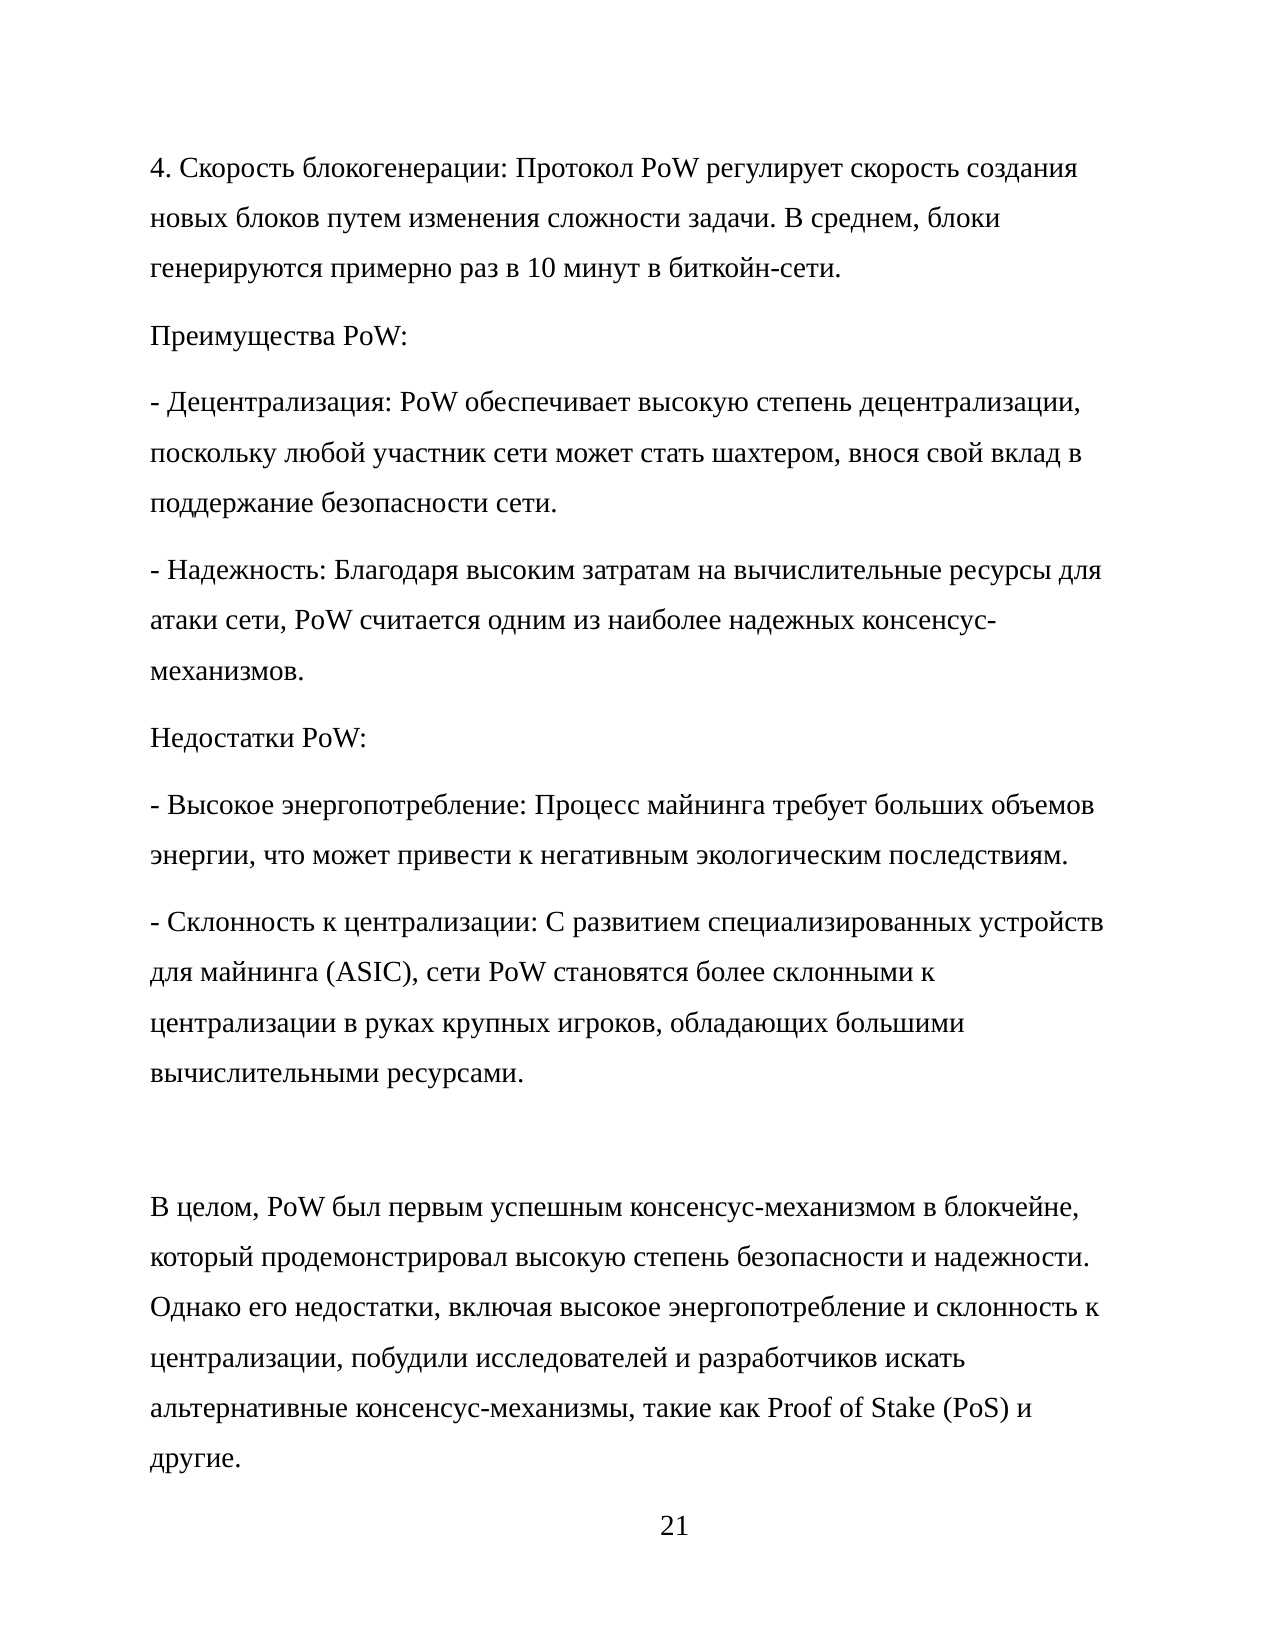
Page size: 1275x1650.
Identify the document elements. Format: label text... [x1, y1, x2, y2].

text - Децентрализация: PoW обеспечивает высокую степень децентрализации, поскольку любой участник сети может стать шахтером, внося свой вклад в поддержание безопасности сети. [150, 384, 1125, 519]
text Недостатки PoW: [150, 720, 1125, 753]
text В целом, PoW был первым успешным консенсус-механизмом в блокчейне, который продемонстрировал высокую степень безопасности и надежности. Однако его недостатки, включая высокое энергопотребление и склонность к централизации, побудили исследователей и разработчиков искать альтернативные консенсус-механизмы, такие как Proof of Stake (PoS) и другие. [150, 1189, 1125, 1474]
text 4. Скорость блокогенерации: Протокол PoW регулирует скорость создания новых блоков путем изменения сложности задачи. В среднем, блоки генерируются примерно раз в 10 минут в биткойн-сети. [150, 150, 1125, 284]
text - Надежность: Благодаря высоким затратам на вычислительные ресурсы для атаки сети, PoW считается одним из наиболее надежных консенсус-механизмов. [150, 552, 1125, 686]
text Преимущества PoW: [150, 318, 1125, 351]
text - Склонность к централизации: С развитием специализированных устройств для майнинга (ASIC), сети PoW становятся более склонными к централизации в руках крупных игроков, обладающих большими вычислительными ресурсами. [150, 904, 1125, 1088]
text - Высокое энергопотребление: Процесс майнинга требует больших объемов энергии, что может привести к негативным экологическим последствиям. [150, 787, 1125, 871]
